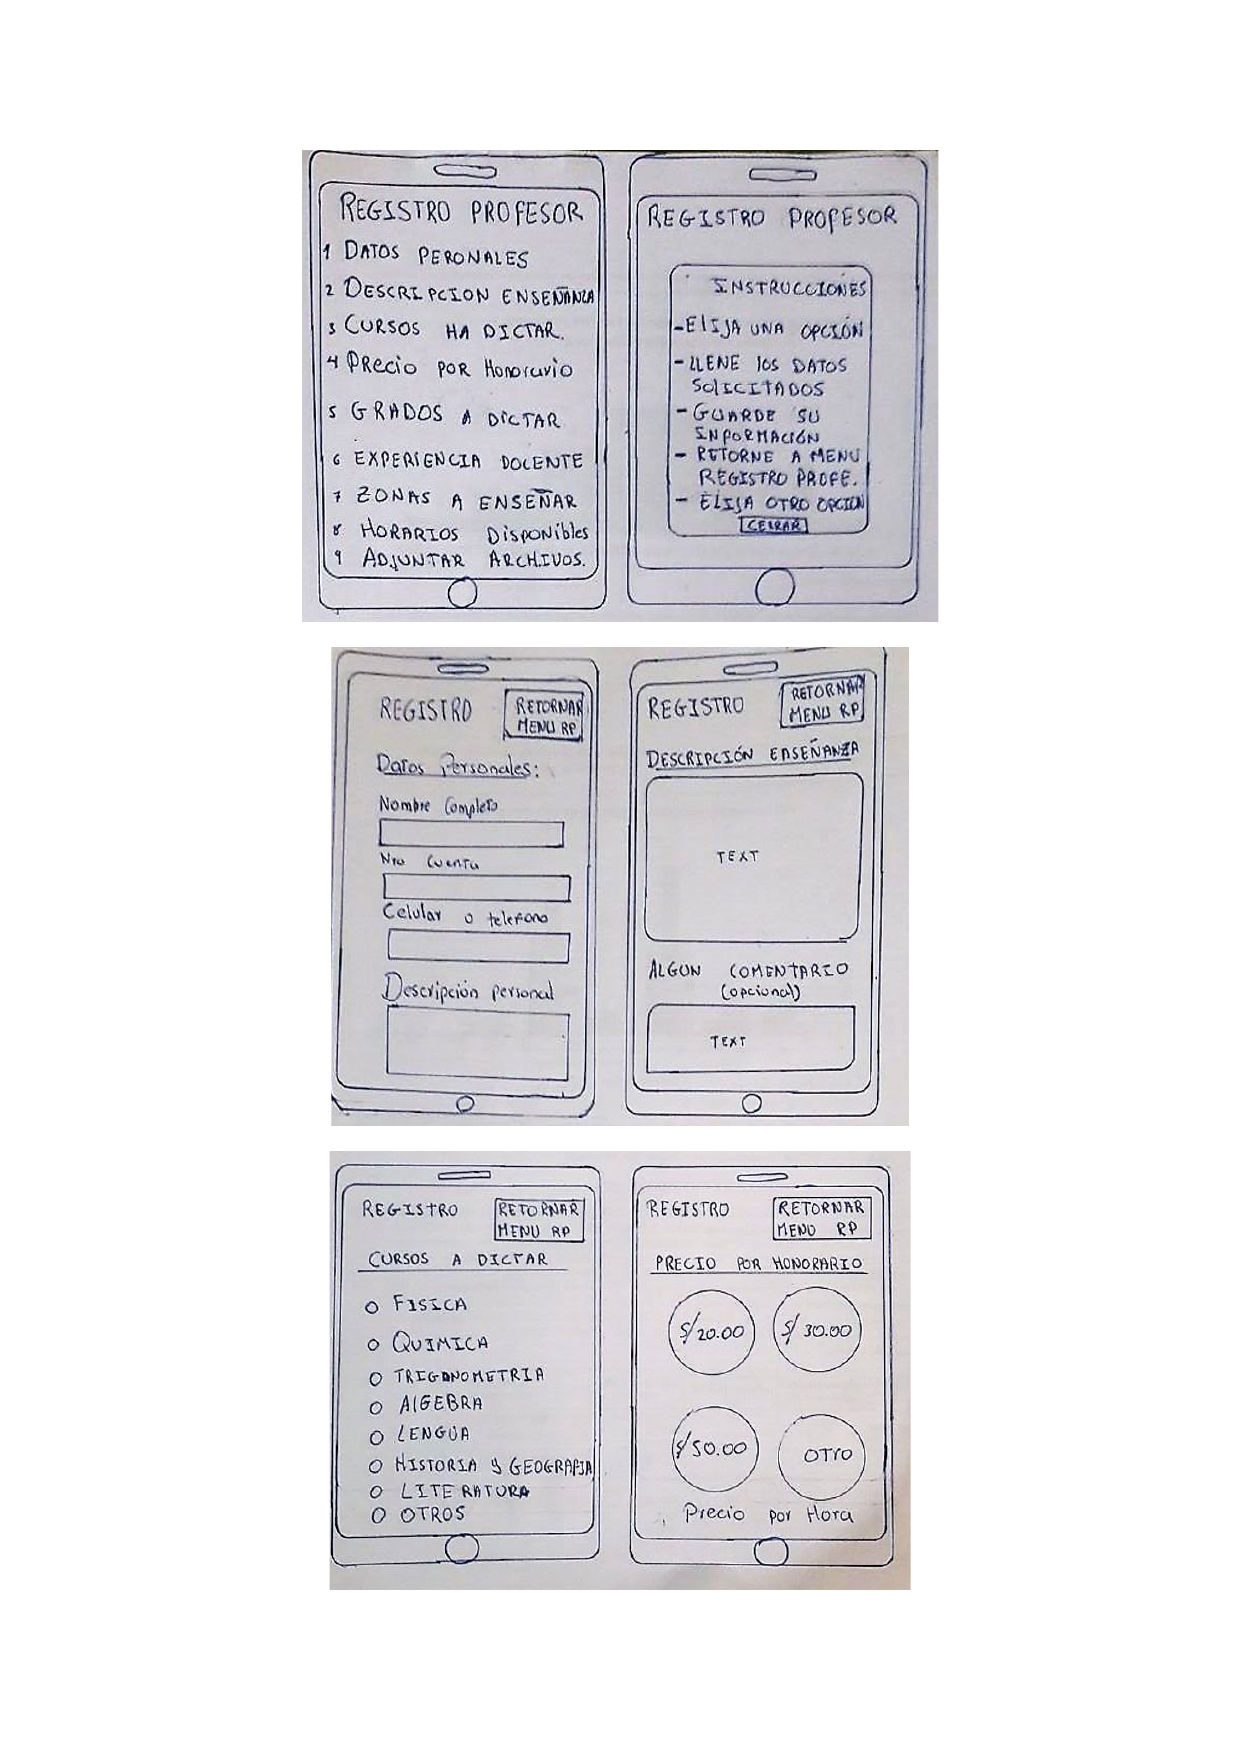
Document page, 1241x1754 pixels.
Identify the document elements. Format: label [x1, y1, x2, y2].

picture [302, 147, 939, 622]
picture [331, 647, 909, 1126]
picture [329, 1151, 911, 1590]
